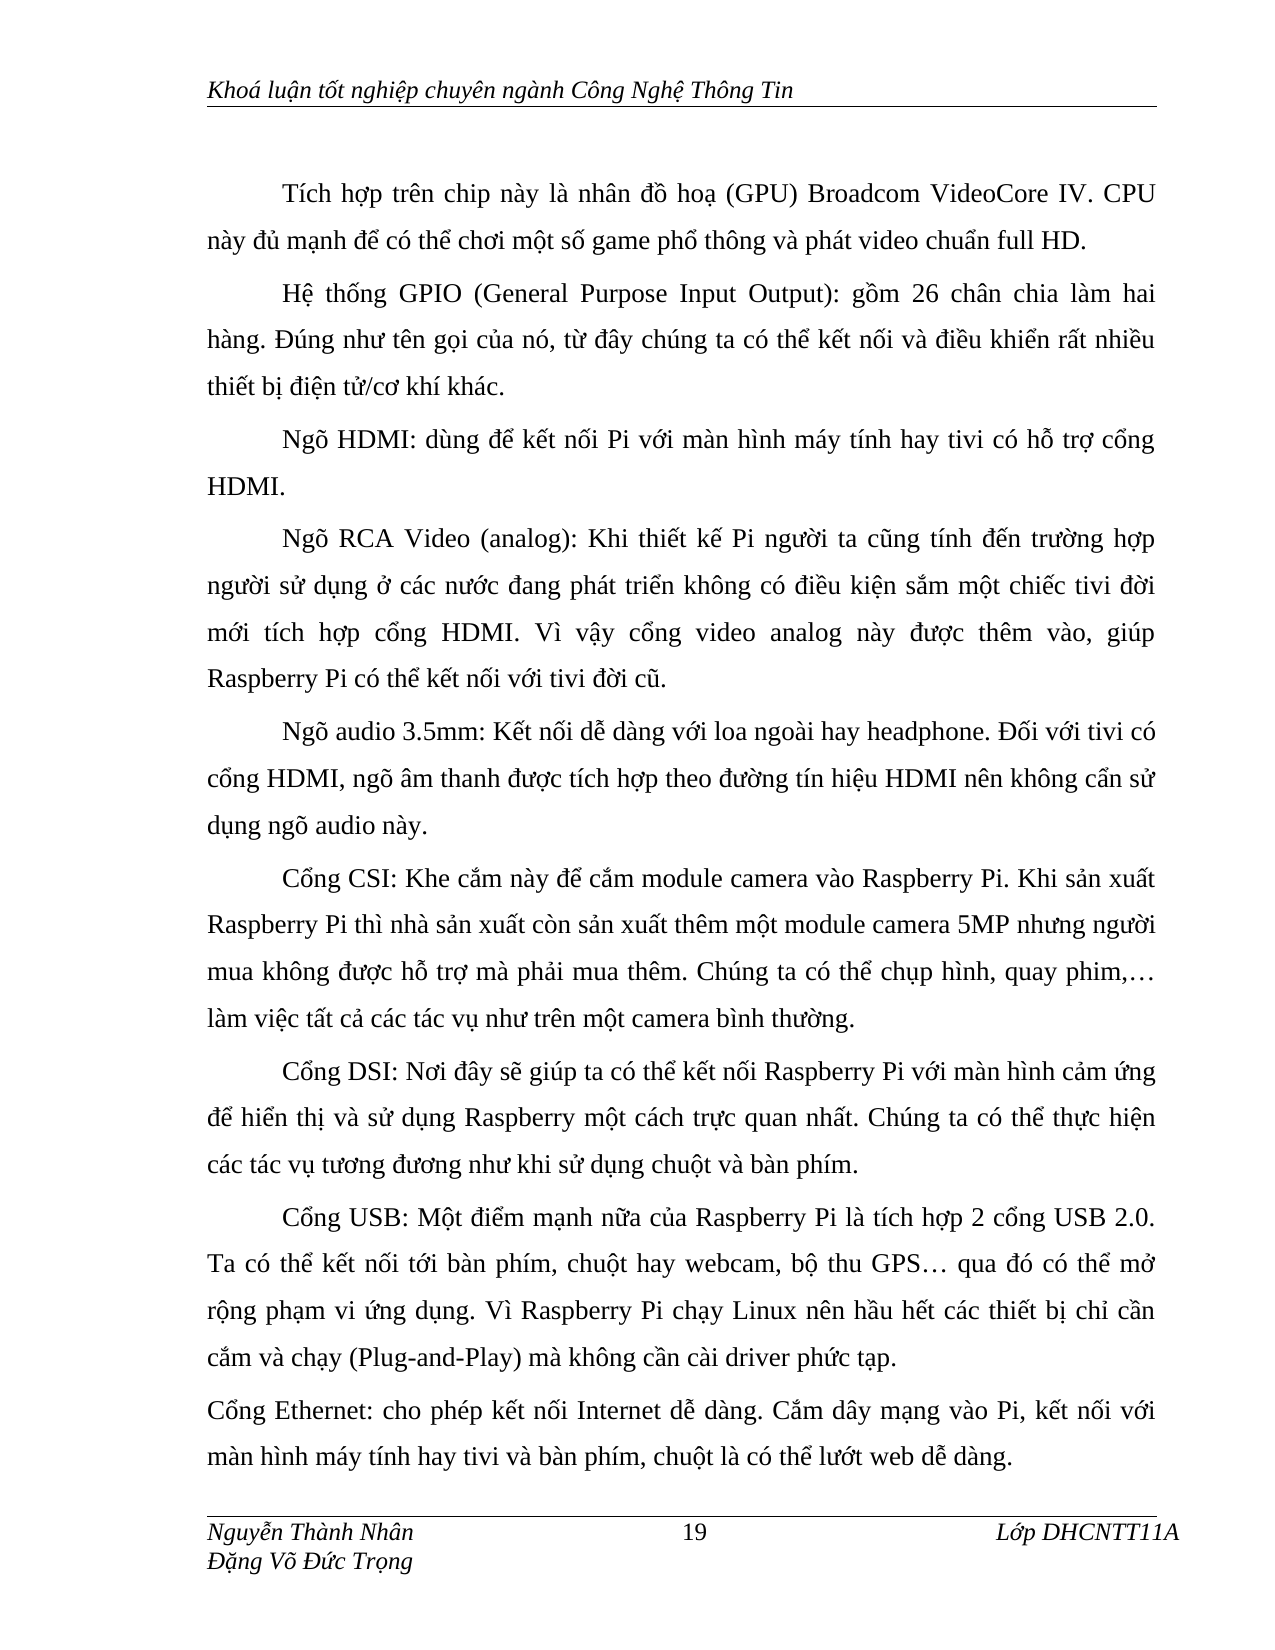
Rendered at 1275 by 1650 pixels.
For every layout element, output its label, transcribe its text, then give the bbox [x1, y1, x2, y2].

text Cổng Ethernet: cho phép kết nối Internet dễ dàng. Cắm dây mạng vào Pi, kết nối với màn hình máy tính hay tivi và bàn phím, chuột là có thể lướt web dễ dàng. [207, 1394, 1157, 1472]
text Ngõ HDMI: dùng để kết nối Pi với màn hình máy tính hay tivi có hỗ trợ cổng HDMI. [207, 423, 1157, 501]
text Ngõ audio 3.5mm: Kết nối dễ dàng với loa ngoài hay headphone. Đối với tivi có cổng HDMI, ngõ âm thanh được tích hợp theo đường tín hiệu HDMI nên không cẩn sử dụng ngõ audio này. [207, 716, 1157, 840]
text Cổng USB: Một điểm mạnh nữa của Raspberry Pi là tích hợp 2 cổng USB 2.0. Ta có thể kết nối tới bàn phím, chuột hay webcam, bộ thu GPS… qua đó có thể mở rộng phạm vi ứng dụng. Vì Raspberry Pi chạy Linux nên hầu hết các thiết bị chỉ cần cắm và chạy (Plug-and-Play) mà không cần cài driver phức tạp. [207, 1201, 1157, 1372]
text Cổng DSI: Nơi đây sẽ giúp ta có thể kết nối Raspberry Pi với màn hình cảm ứng để hiển thị và sử dụng Raspberry một cách trực quan nhất. Chúng ta có thể thực hiện các tác vụ tương đương như khi sử dụng chuột và bàn phím. [207, 1055, 1157, 1179]
text Ngõ RCA Video (analog): Khi thiết kế Pi người ta cũng tính đến trường hợp người sử dụng ở các nước đang phát triển không có điều kiện sắm một chiếc tivi đời mới tích hợp cổng HDMI. Vì vậy cổng video analog này được thêm vào, giúp Raspberry Pi có thể kết nối với tivi đời cũ. [207, 523, 1157, 694]
text Hệ thống GPIO (General Purpose Input Output): gồm 26 chân chia làm hai hàng. Đúng như tên gọi của nó, từ đây chúng ta có thể kết nối và điều khiển rất nhiều thiết bị điện tử/cơ khí khác. [207, 277, 1157, 401]
text Cổng CSI: Khe cắm này để cắm module camera vào Raspberry Pi. Khi sản xuất Raspberry Pi thì nhà sản xuất còn sản xuất thêm một module camera 5MP nhưng người mua không được hỗ trợ mà phải mua thêm. Chúng ta có thể chụp hình, quay phim,… làm việc tất cả các tác vụ như trên một camera bình thường. [207, 862, 1157, 1033]
text Tích hợp trên chip này là nhân đồ hoạ (GPU) Broadcom VideoCore IV. CPU này đủ mạnh để có thể chơi một số game phổ thông và phát video chuẩn full HD. [207, 177, 1157, 255]
